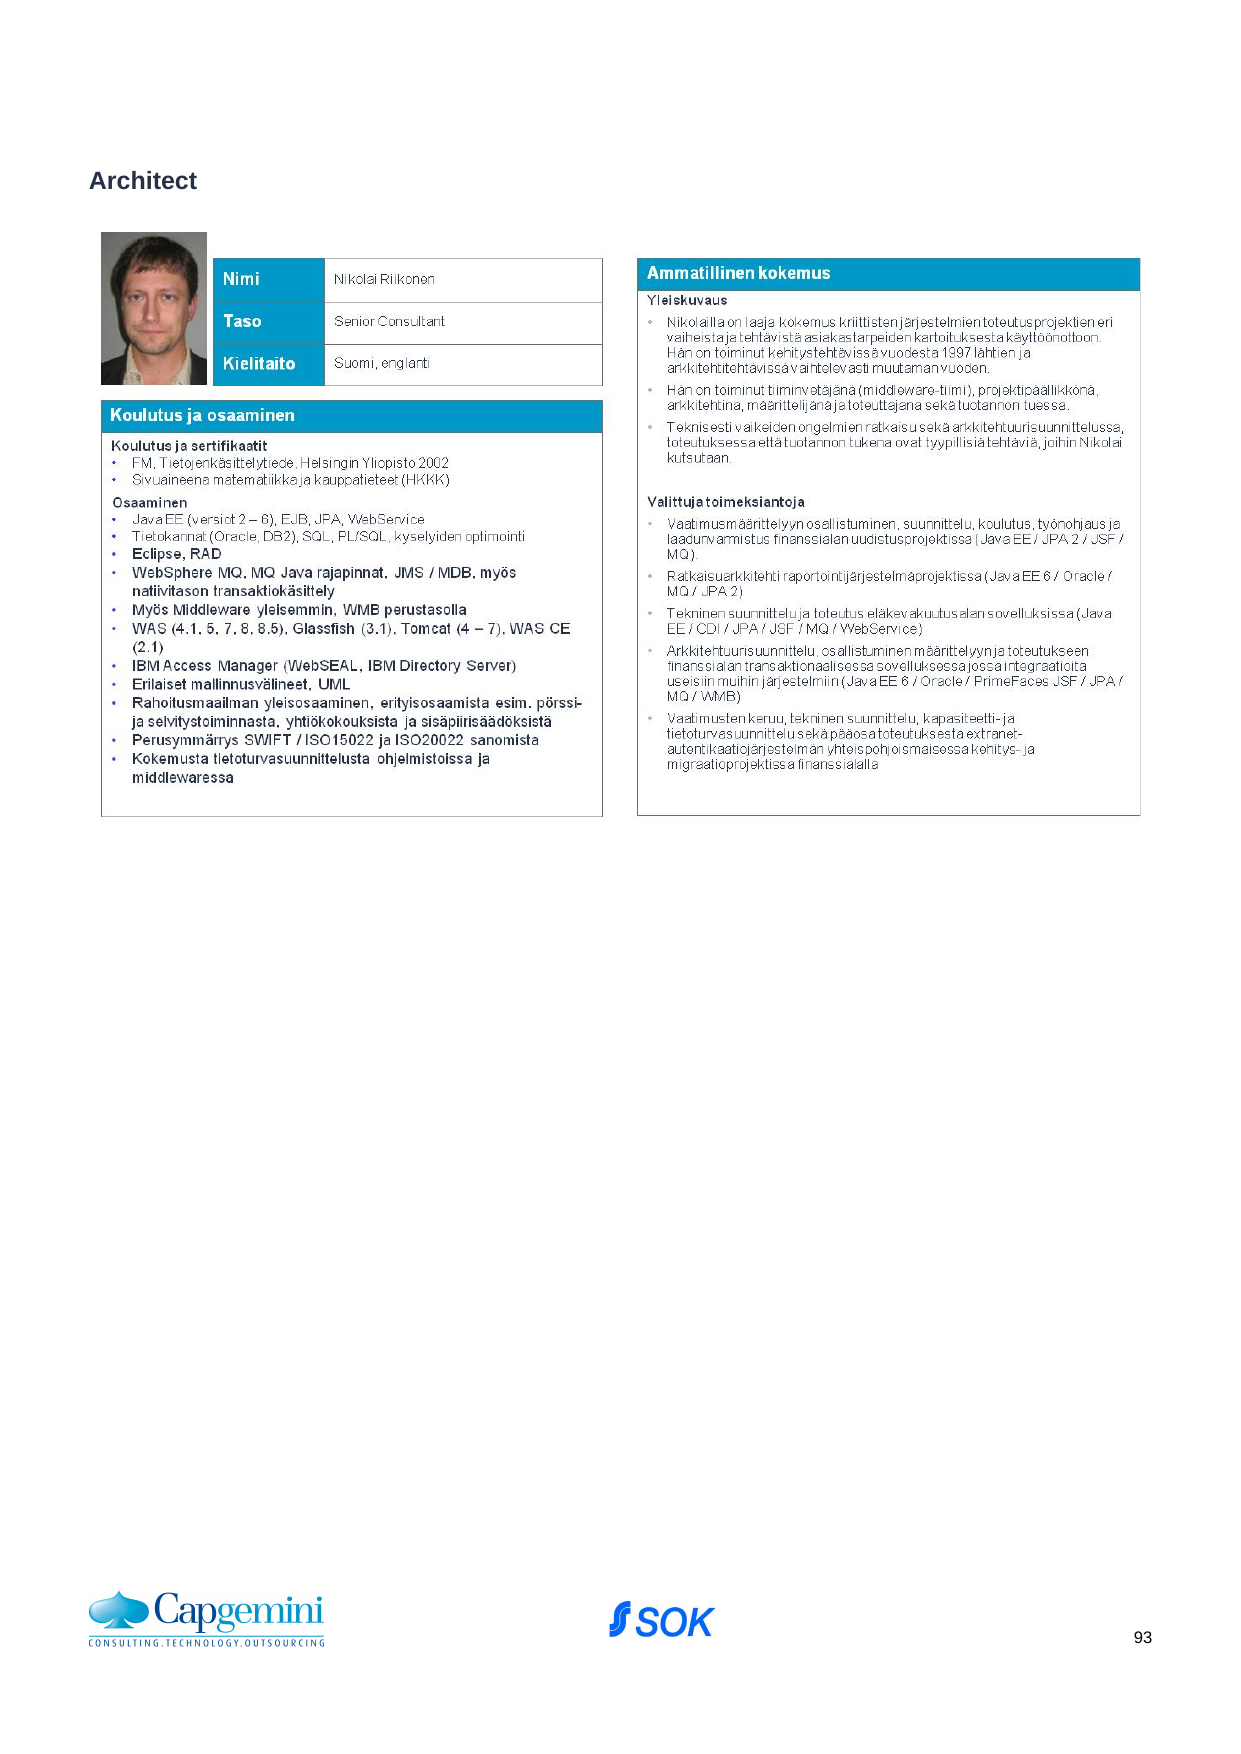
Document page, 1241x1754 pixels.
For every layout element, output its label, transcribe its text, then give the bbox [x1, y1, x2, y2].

picture [99, 231, 1141, 866]
picture [88, 1590, 325, 1647]
picture [607, 1599, 716, 1638]
text Architect [89, 166, 1152, 195]
